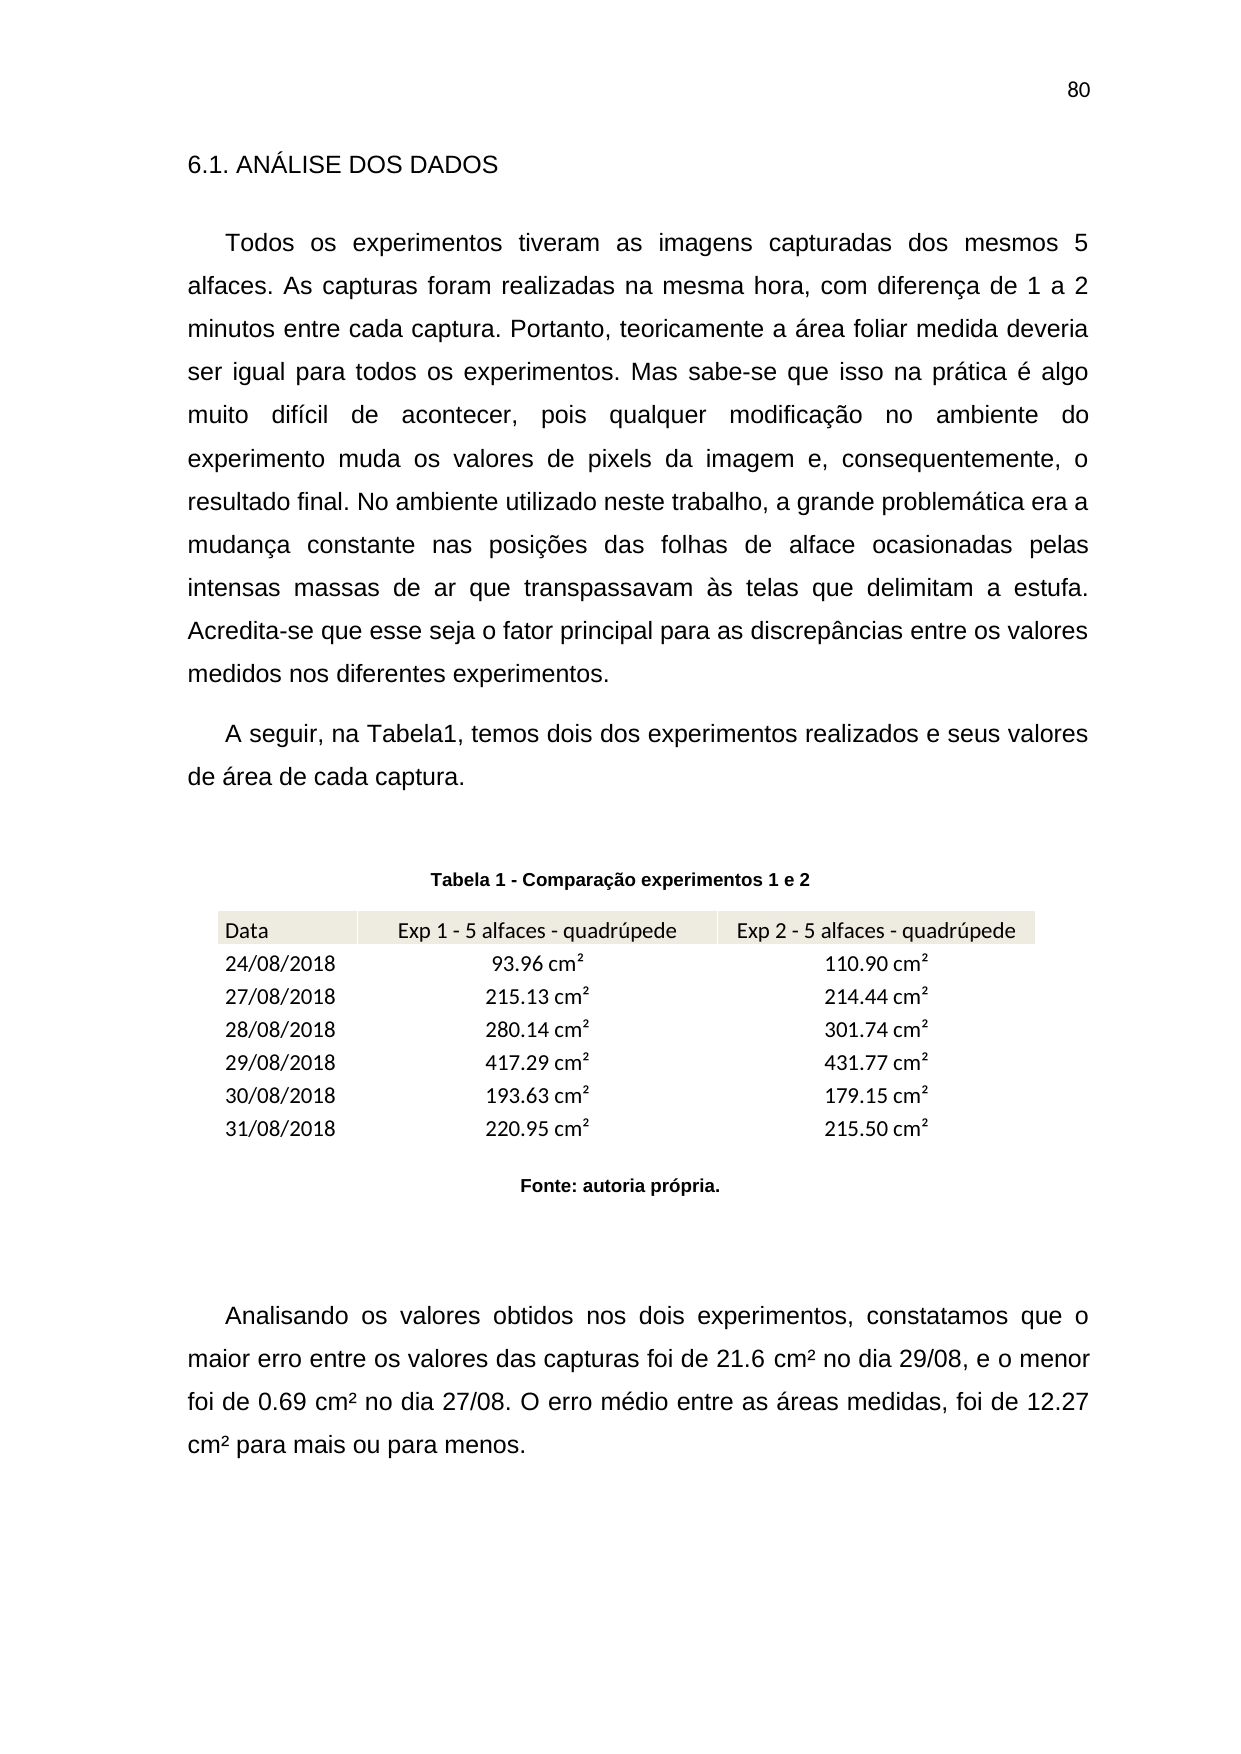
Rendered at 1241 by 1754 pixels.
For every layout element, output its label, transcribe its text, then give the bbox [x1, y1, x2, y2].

table_cell 220.95 cm² [358, 1109, 717, 1142]
table_header Data [218, 911, 357, 944]
table_cell 93.96 cm² [358, 944, 717, 977]
table_cell 179.15 cm² [718, 1076, 1035, 1109]
table_cell 215.13 cm² [358, 977, 717, 1010]
table_cell 110.90 cm² [718, 944, 1035, 977]
table_cell 24/08/2018 [218, 944, 357, 977]
table_cell 29/08/2018 [218, 1043, 357, 1076]
table_cell 27/08/2018 [218, 977, 357, 1010]
table_cell 31/08/2018 [218, 1109, 357, 1142]
text A seguir, na Tabela1, temos dois dos experimentos realizados e seus valores de área de cada captura. [187, 719, 1090, 791]
table_cell 193.63 cm² [358, 1076, 717, 1109]
table_header Exp 1 - 5 alfaces - quadrúpede [358, 911, 717, 944]
table_cell 214.44 cm² [718, 977, 1035, 1010]
table_cell 215.50 cm² [718, 1109, 1035, 1142]
table_header Exp 2 - 5 alfaces - quadrúpede [718, 911, 1035, 944]
text Analisando os valores obtidos nos dois experimentos, constatamos que o maior erro entre os valores das capturas foi de 21.6 cm² no dia 29/08, e o menor foi de 0.69 cm² no dia 27/08. O erro médio entre as áreas medidas, foi de 12.27 cm² para mais ou para menos. [187, 1301, 1090, 1459]
table_cell 431.77 cm² [718, 1043, 1035, 1076]
table_cell 417.29 cm² [358, 1043, 717, 1076]
table_cell 301.74 cm² [718, 1010, 1035, 1043]
text Fonte: autoria própria. [150, 1174, 1090, 1196]
table_cell 30/08/2018 [218, 1076, 357, 1109]
text Todos os experimentos tiveram as imagens capturadas dos mesmos 5 alfaces. As capturas foram realizadas na mesma hora, com diferença de 1 a 2 minutos entre cada captura. Portanto, teoricamente a área foliar medida deveria ser igual para todos os experimentos. Mas sabe-se que isso na prática é algo muito difícil de acontecer, pois qualquer modificação no ambiente do experimento muda os valores de pixels da imagem e, consequentemente, o resultado final. No ambiente utilizado neste trabalho, a grande problemática era a mudança constante nas posições das folhas de alface ocasionadas pelas intensas massas de ar que transpassavam às telas que delimitam a estufa. Acredita-se que esse seja o fator principal para as discrepâncias entre os valores medidos nos diferentes experimentos. [187, 228, 1090, 688]
table_cell 28/08/2018 [218, 1010, 357, 1043]
table_cell 280.14 cm² [358, 1010, 717, 1043]
text Tabela 1 - Comparação experimentos 1 e 2 [150, 869, 1090, 890]
text 6.1. ANÁLISE DOS DADOS [187, 150, 1090, 179]
